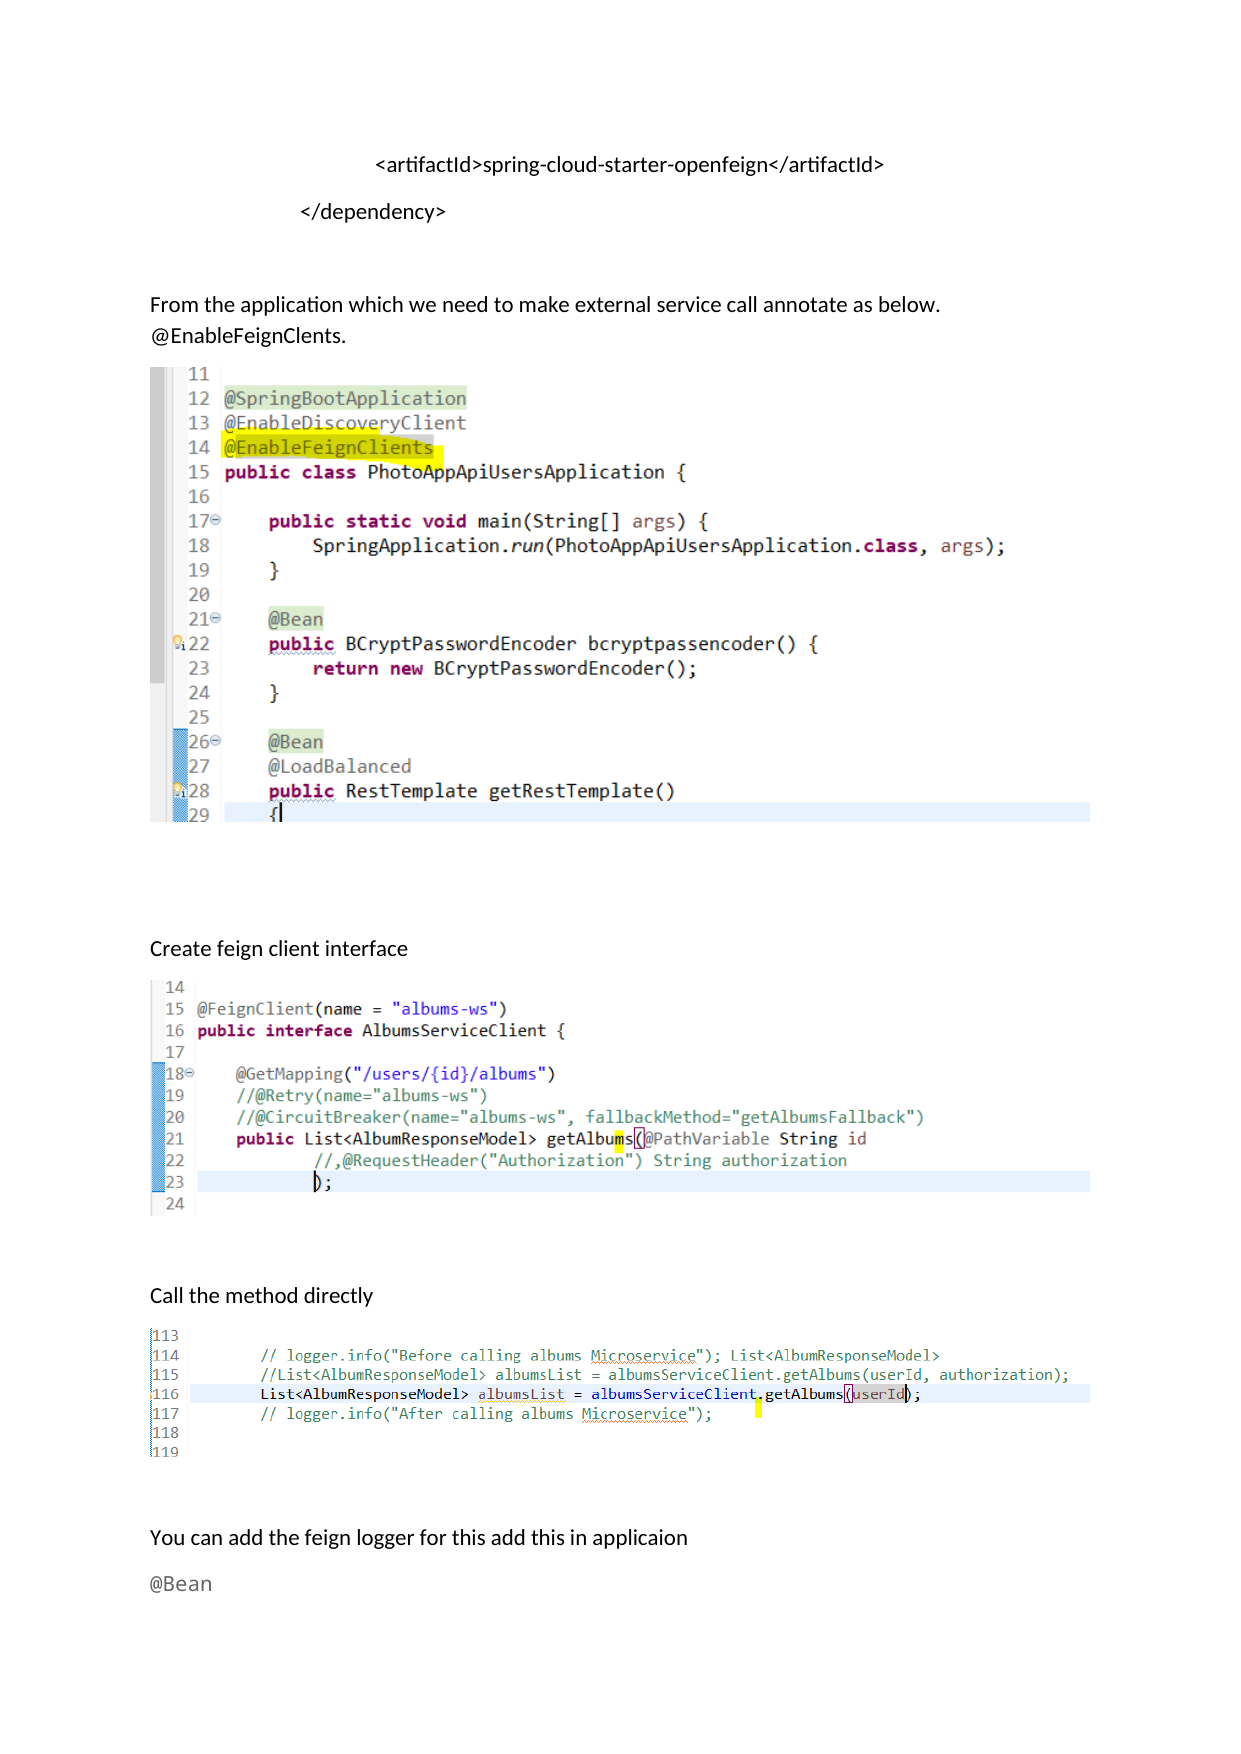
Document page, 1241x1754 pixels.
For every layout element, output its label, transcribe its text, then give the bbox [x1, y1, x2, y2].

text Call the method directly [150, 1281, 1090, 1309]
picture [150, 980, 1091, 1216]
text From the application which we need to make external service call annotate as below. @EnableFeignClents. [150, 291, 1090, 349]
text </dependency> [150, 197, 1090, 225]
picture [150, 367, 1091, 822]
text Create feign client interface [150, 934, 1090, 962]
text <artifactId>spring-cloud-starter-openfeign</artifactId> [150, 150, 1090, 178]
text @Bean [150, 1569, 1090, 1598]
picture [150, 1328, 1091, 1457]
text You can add the feign logger for this add this in applicaion [150, 1523, 1090, 1551]
